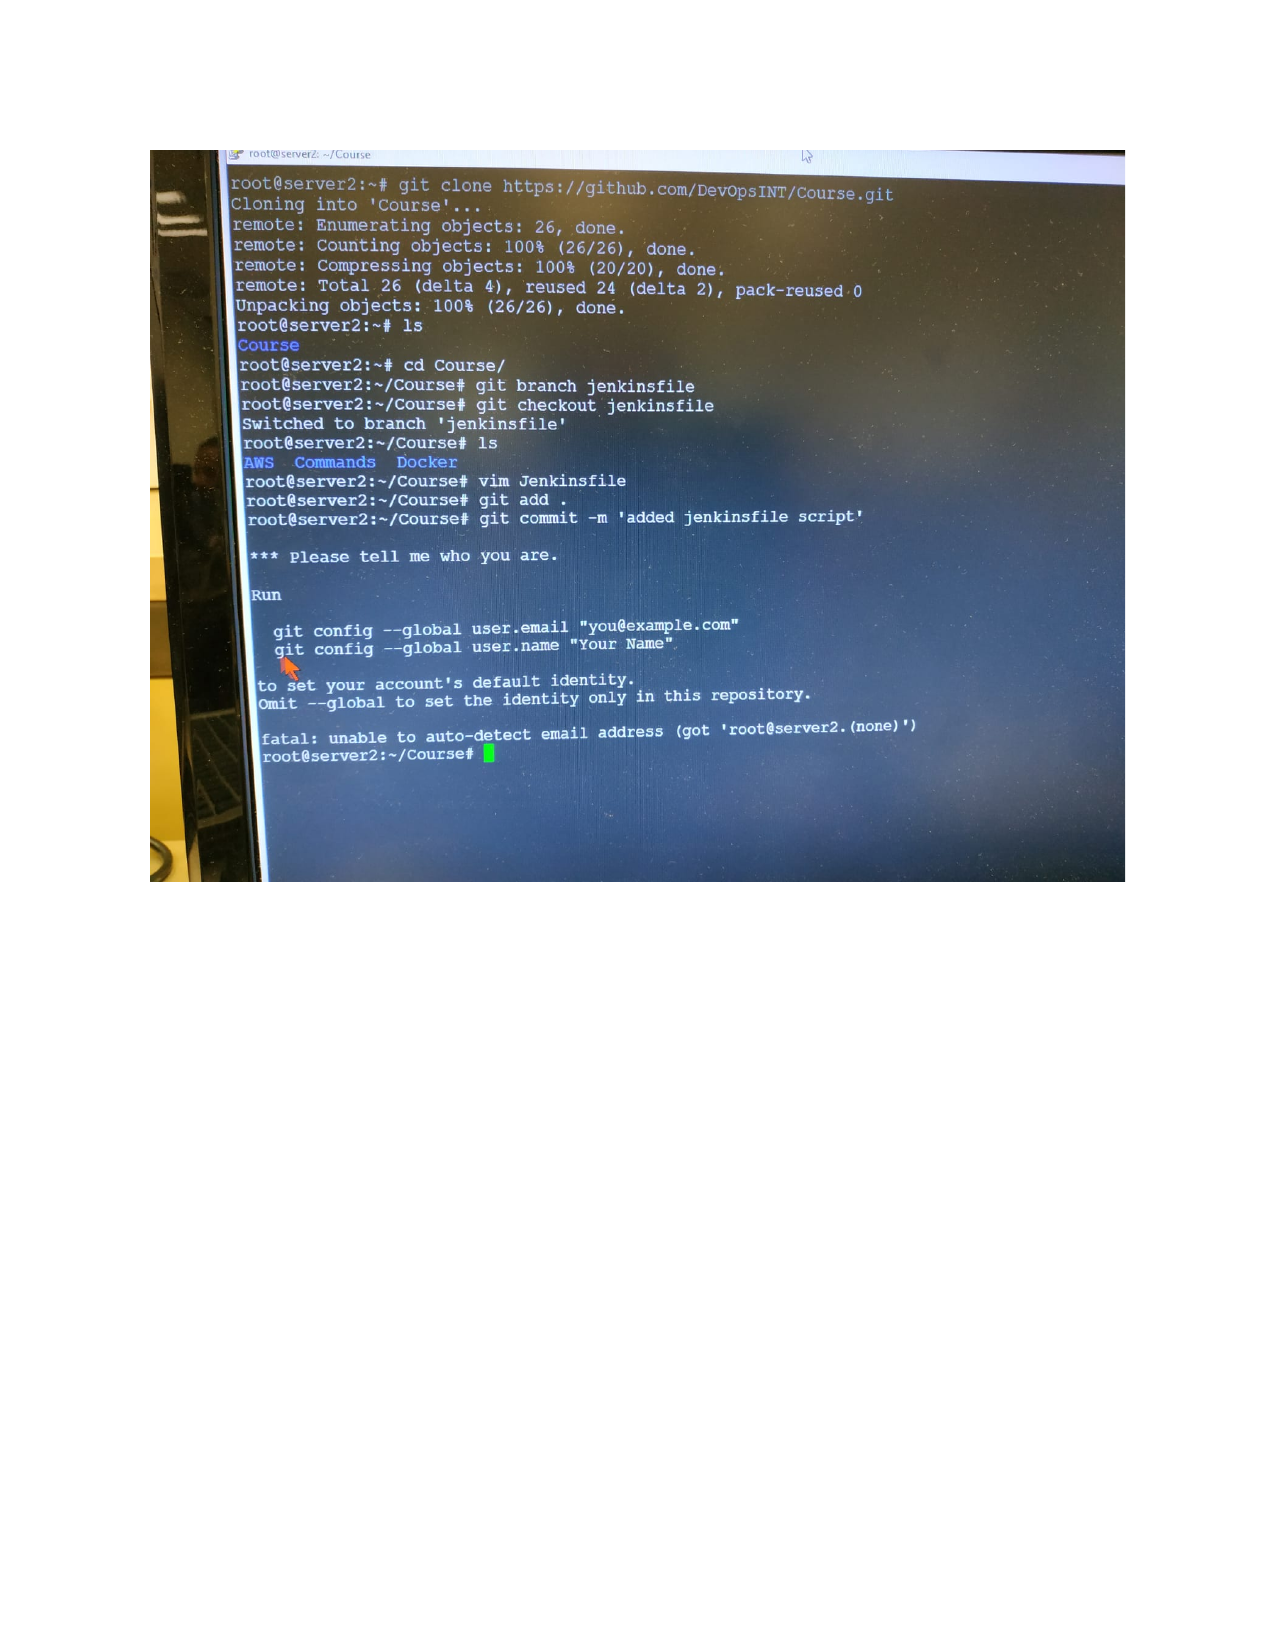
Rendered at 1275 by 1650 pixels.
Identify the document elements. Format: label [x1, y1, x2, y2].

picture [150, 150, 1125, 882]
